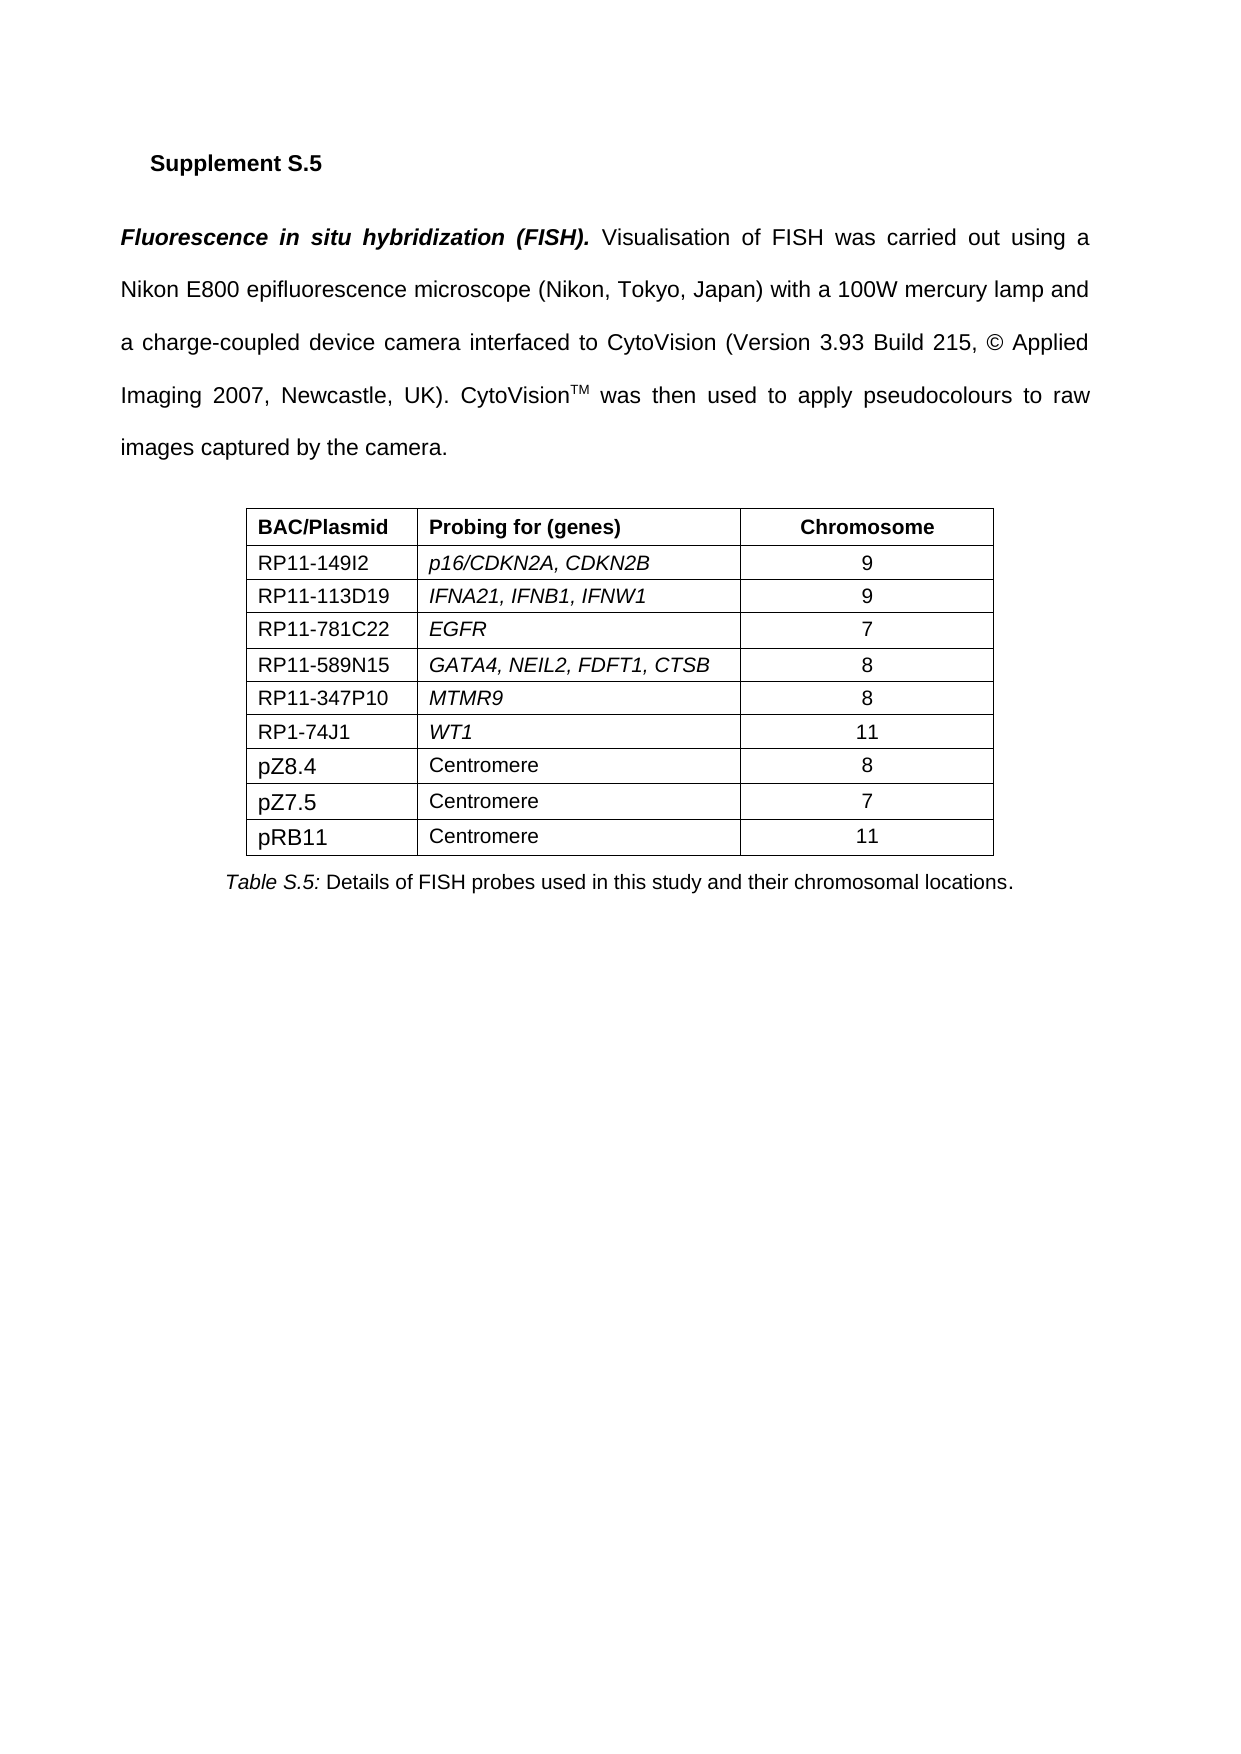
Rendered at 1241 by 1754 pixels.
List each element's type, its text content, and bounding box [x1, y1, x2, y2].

table_cell RP11-113D19 [247, 580, 417, 612]
table_cell pZ8.4 [247, 749, 417, 783]
table_header BAC/Plasmid [247, 509, 417, 545]
table_cell Centromere [418, 784, 740, 819]
table_cell Centromere [418, 820, 740, 855]
table_cell 9 [741, 580, 993, 612]
table_cell p16/CDKN2A, CDKN2B [418, 546, 740, 579]
table_cell RP11-781C22 [247, 613, 417, 648]
table_cell RP11-347P10 [247, 682, 417, 714]
table_cell IFNA21, IFNB1, IFNW1 [418, 580, 740, 612]
table_cell 7 [741, 613, 993, 648]
table_cell RP11-149I2 [247, 546, 417, 579]
table_cell pZ7.5 [247, 784, 417, 819]
table_cell MTMR9 [418, 682, 740, 714]
text Fluorescence in situ hybridization (FISH). Visualisation of FISH was carried out using a Nikon E800 epifluorescence microscope (Nikon, Tokyo, Japan) with a 100W mercury lamp and a charge-coupled device camera interfaced to CytoVision (Version 3.93 Build 215, © Applied Imaging 2007, Newcastle, UK). CytoVisionTM was then used to apply pseudocolours to raw images captured by the camera. [120, 223, 1090, 461]
table_cell 8 [741, 749, 993, 783]
table_cell 8 [741, 649, 993, 681]
table_cell RP11-589N15 [247, 649, 417, 681]
table_header Probing for (genes) [418, 509, 740, 545]
table_cell 7 [741, 784, 993, 819]
text Table S.5: Details of FISH probes used in this study and their chromosomal locations. [91, 868, 1090, 895]
table_cell RP1-74J1 [247, 715, 417, 748]
text Supplement S.5 [150, 150, 1090, 176]
table_cell 11 [741, 715, 993, 748]
table_cell EGFR [418, 613, 740, 648]
table_header Chromosome [741, 509, 993, 545]
table_cell GATA4, NEIL2, FDFT1, CTSB [418, 649, 740, 681]
table_cell Centromere [418, 749, 740, 783]
table_cell pRB11 [247, 820, 417, 855]
table_cell 11 [741, 820, 993, 855]
table_cell WT1 [418, 715, 740, 748]
table_cell 8 [741, 682, 993, 714]
table_cell 9 [741, 546, 993, 579]
